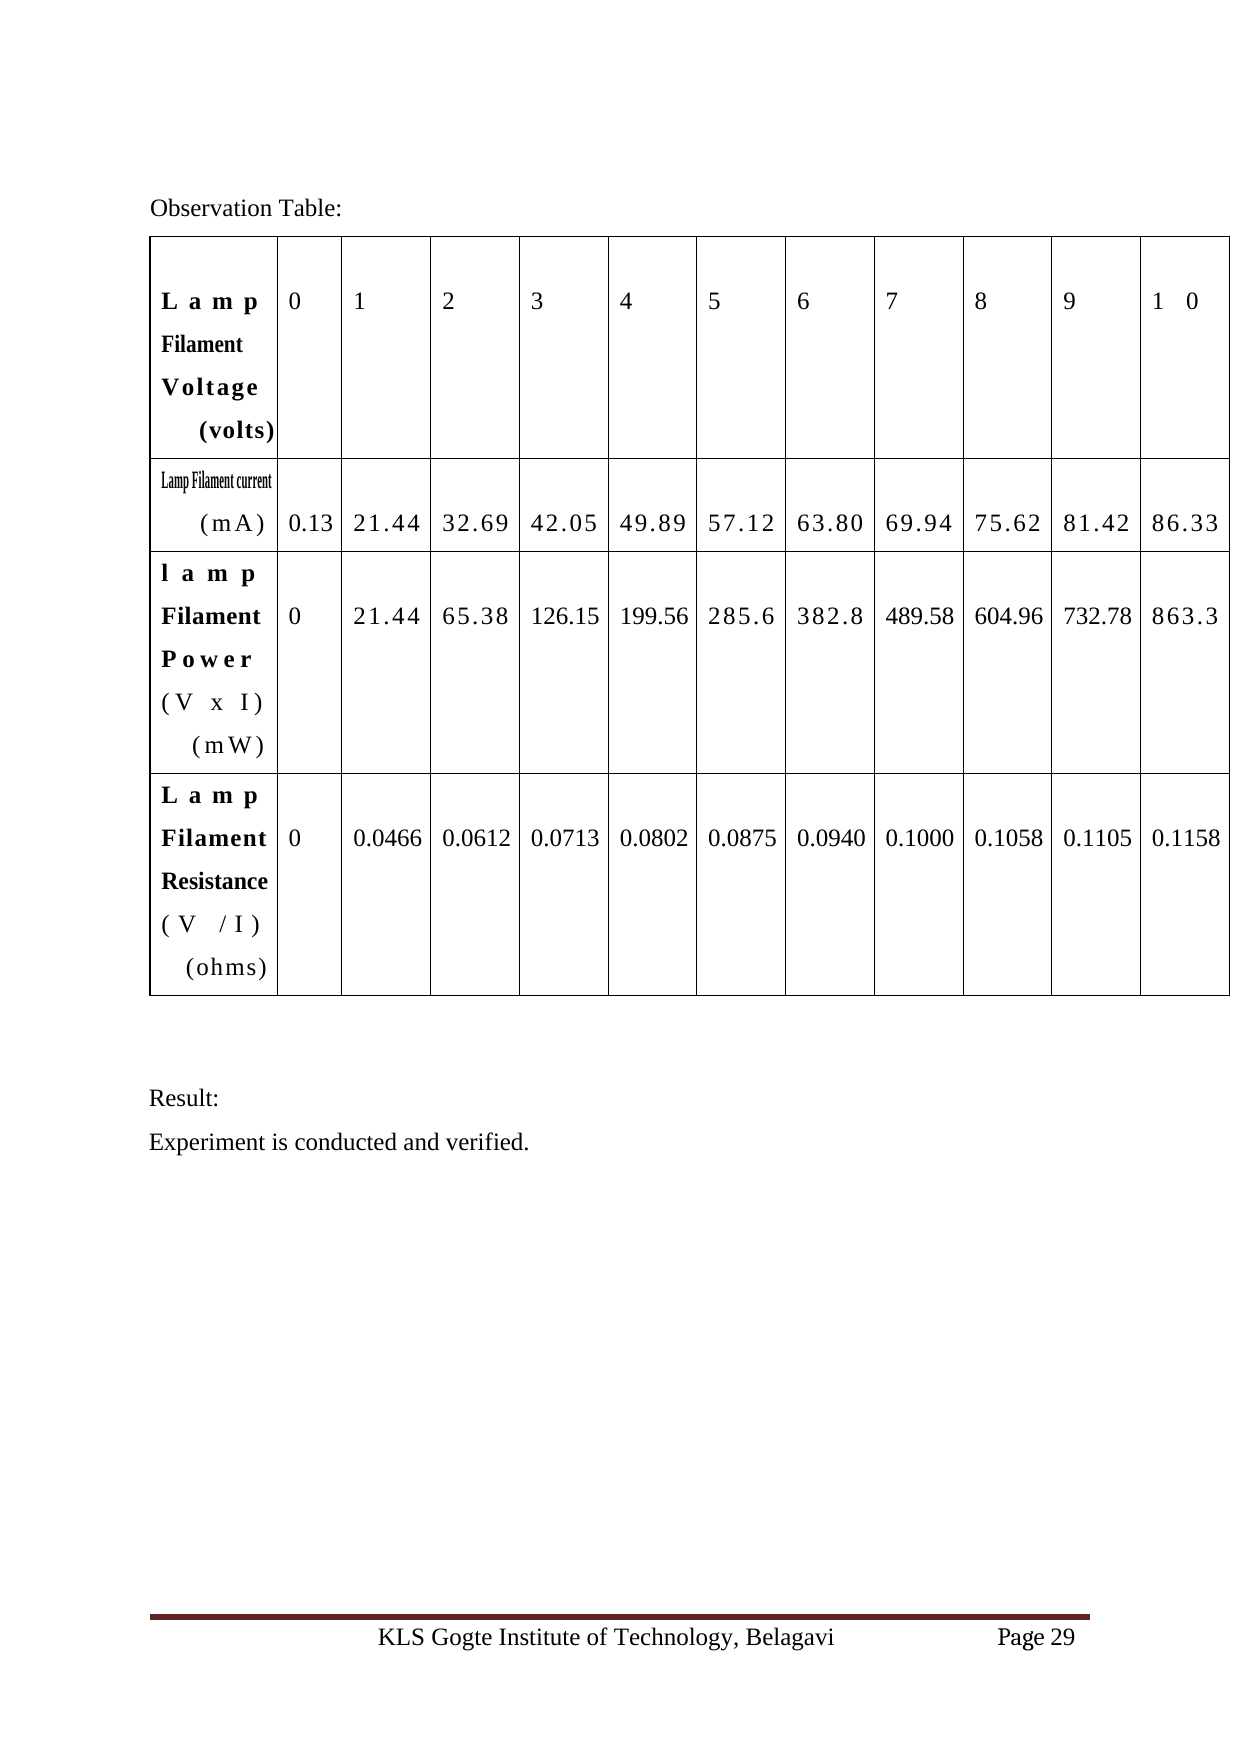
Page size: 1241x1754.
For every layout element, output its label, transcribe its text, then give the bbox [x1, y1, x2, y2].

table_cell 63.80 [786, 459, 874, 551]
table_cell 32.69 [431, 459, 519, 551]
table_cell 21.44 [342, 459, 430, 551]
table_cell 49.89 [609, 459, 696, 551]
table_cell Lamp Filament current (mA) [151, 459, 277, 551]
table_cell Lamp Filament Resistance (V /I) (ohms) [151, 774, 277, 995]
table_cell 0.13 [278, 459, 341, 551]
text Experiment is conducted and verified. [148, 1127, 959, 1156]
table_header 7 [875, 237, 963, 458]
table_header 5 [697, 237, 785, 458]
table_cell 863.3 [1141, 552, 1229, 773]
table_header 6 [786, 237, 874, 458]
table_header 0 [278, 237, 341, 458]
table_cell 0.0875 [697, 774, 785, 995]
table_cell 81.42 [1052, 459, 1140, 551]
table_cell 0.1158 [1141, 774, 1229, 995]
table_cell 69.94 [875, 459, 963, 551]
table_cell 65.38 [431, 552, 519, 773]
table_cell 0.0612 [431, 774, 519, 995]
table_cell 0.0940 [786, 774, 874, 995]
table_cell 604.96 [964, 552, 1051, 773]
table_header 10 [1141, 237, 1229, 458]
table_cell 0.0713 [520, 774, 608, 995]
table_cell 126.15 [520, 552, 608, 773]
table_cell 0.0466 [342, 774, 430, 995]
table_cell 489.58 [875, 552, 963, 773]
table_header 4 [609, 237, 696, 458]
table_cell 732.78 [1052, 552, 1140, 773]
table_cell 21.44 [342, 552, 430, 773]
table_cell 57.12 [697, 459, 785, 551]
table_cell 382.8 [786, 552, 874, 773]
table_cell lamp Filament Power (V x I) (mW) [151, 552, 277, 773]
table_cell 75.62 [964, 459, 1051, 551]
table_cell 285.6 [697, 552, 785, 773]
table_cell 199.56 [609, 552, 696, 773]
table_cell 0.1105 [1052, 774, 1140, 995]
table_cell 0 [278, 774, 341, 995]
table_cell 86.33 [1141, 459, 1229, 551]
table_header 3 [520, 237, 608, 458]
table_header 9 [1052, 237, 1140, 458]
table_cell 0 [278, 552, 341, 773]
table_header 2 [431, 237, 519, 458]
table_header 8 [964, 237, 1051, 458]
text Observation Table: [150, 193, 1090, 222]
table_cell 0.1000 [875, 774, 963, 995]
table_header Lamp Filament Voltage (volts) [151, 237, 277, 458]
table_cell 42.05 [520, 459, 608, 551]
table_cell 0.0802 [609, 774, 696, 995]
table_cell 0.1058 [964, 774, 1051, 995]
text Result: [148, 1083, 959, 1112]
table_header 1 [342, 237, 430, 458]
